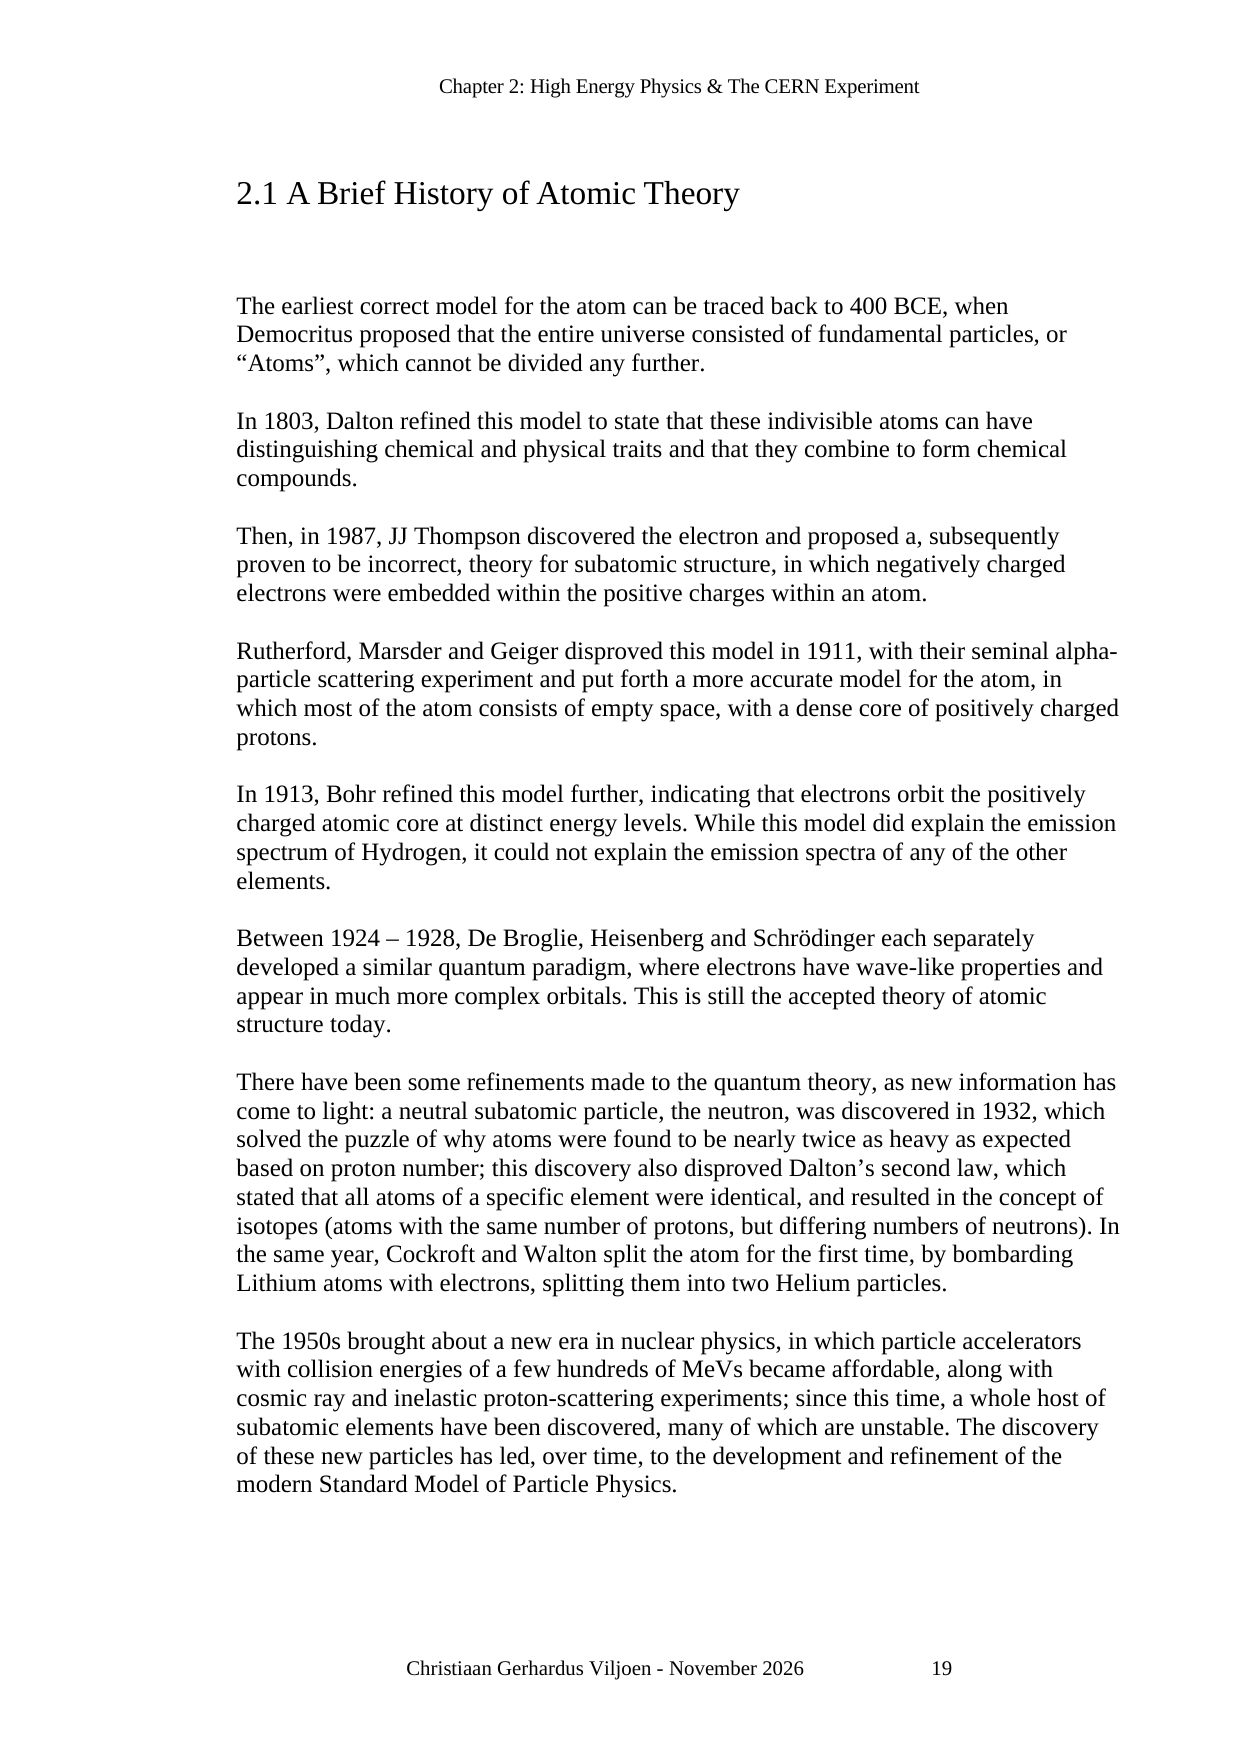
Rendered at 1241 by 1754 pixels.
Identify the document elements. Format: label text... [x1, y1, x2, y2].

text In 1913, Bohr refined this model further, indicating that electrons orbit the positively charged atomic core at distinct energy levels. While this model did explain the emission spectrum of Hydrogen, it could not explain the emission spectra of any of the other elements. [236, 779, 1122, 894]
text Between 1924 – 1928, De Broglie, Heisenberg and Schrödinger each separately developed a similar quantum paradigm, where electrons have wave-like properties and appear in much more complex orbitals. This is still the accepted theory of atomic structure today. [236, 923, 1122, 1038]
text Then, in 1987, JJ Thompson discovered the electron and proposed a, subsequently proven to be incorrect, theory for subatomic structure, in which negatively charged electrons were embedded within the positive charges within an atom. [236, 521, 1122, 607]
text Rutherford, Marsder and Geiger disproved this model in 1911, with their seminal alpha-particle scattering experiment and put forth a more accurate model for the atom, in which most of the atom consists of empty space, with a dense core of positively charged protons. [236, 636, 1122, 751]
text The earliest correct model for the atom can be traced back to 400 BCE, when Democritus proposed that the entire universe consisted of fundamental particles, or “Atoms”, which cannot be divided any further. [236, 291, 1122, 377]
subtitle A Brief History of Atomic Theory [236, 173, 1122, 211]
text In 1803, Dalton refined this model to state that these indivisible atoms can have distinguishing chemical and physical traits and that they combine to form chemical compounds. [236, 406, 1122, 492]
text There have been some refinements made to the quantum theory, as new information has come to light: a neutral subatomic particle, the neutron, was discovered in 1932, which solved the puzzle of why atoms were found to be nearly twice as heavy as expected based on proton number; this discovery also disproved Dalton’s second law, which stated that all atoms of a specific element were identical, and resulted in the concept of isotopes (atoms with the same number of protons, but differing numbers of neutrons). In the same year, Cockroft and Walton split the atom for the first time, by bombarding Lithium atoms with electrons, splitting them into two Helium particles. [236, 1067, 1122, 1297]
text The 1950s brought about a new era in nuclear physics, in which particle accelerators with collision energies of a few hundreds of MeVs became affordable, along with cosmic ray and inelastic proton-scattering experiments; since this time, a whole host of subatomic elements have been discovered, many of which are unstable. The discovery of these new particles has led, over time, to the development and refinement of the modern Standard Model of Particle Physics. [236, 1326, 1122, 1498]
